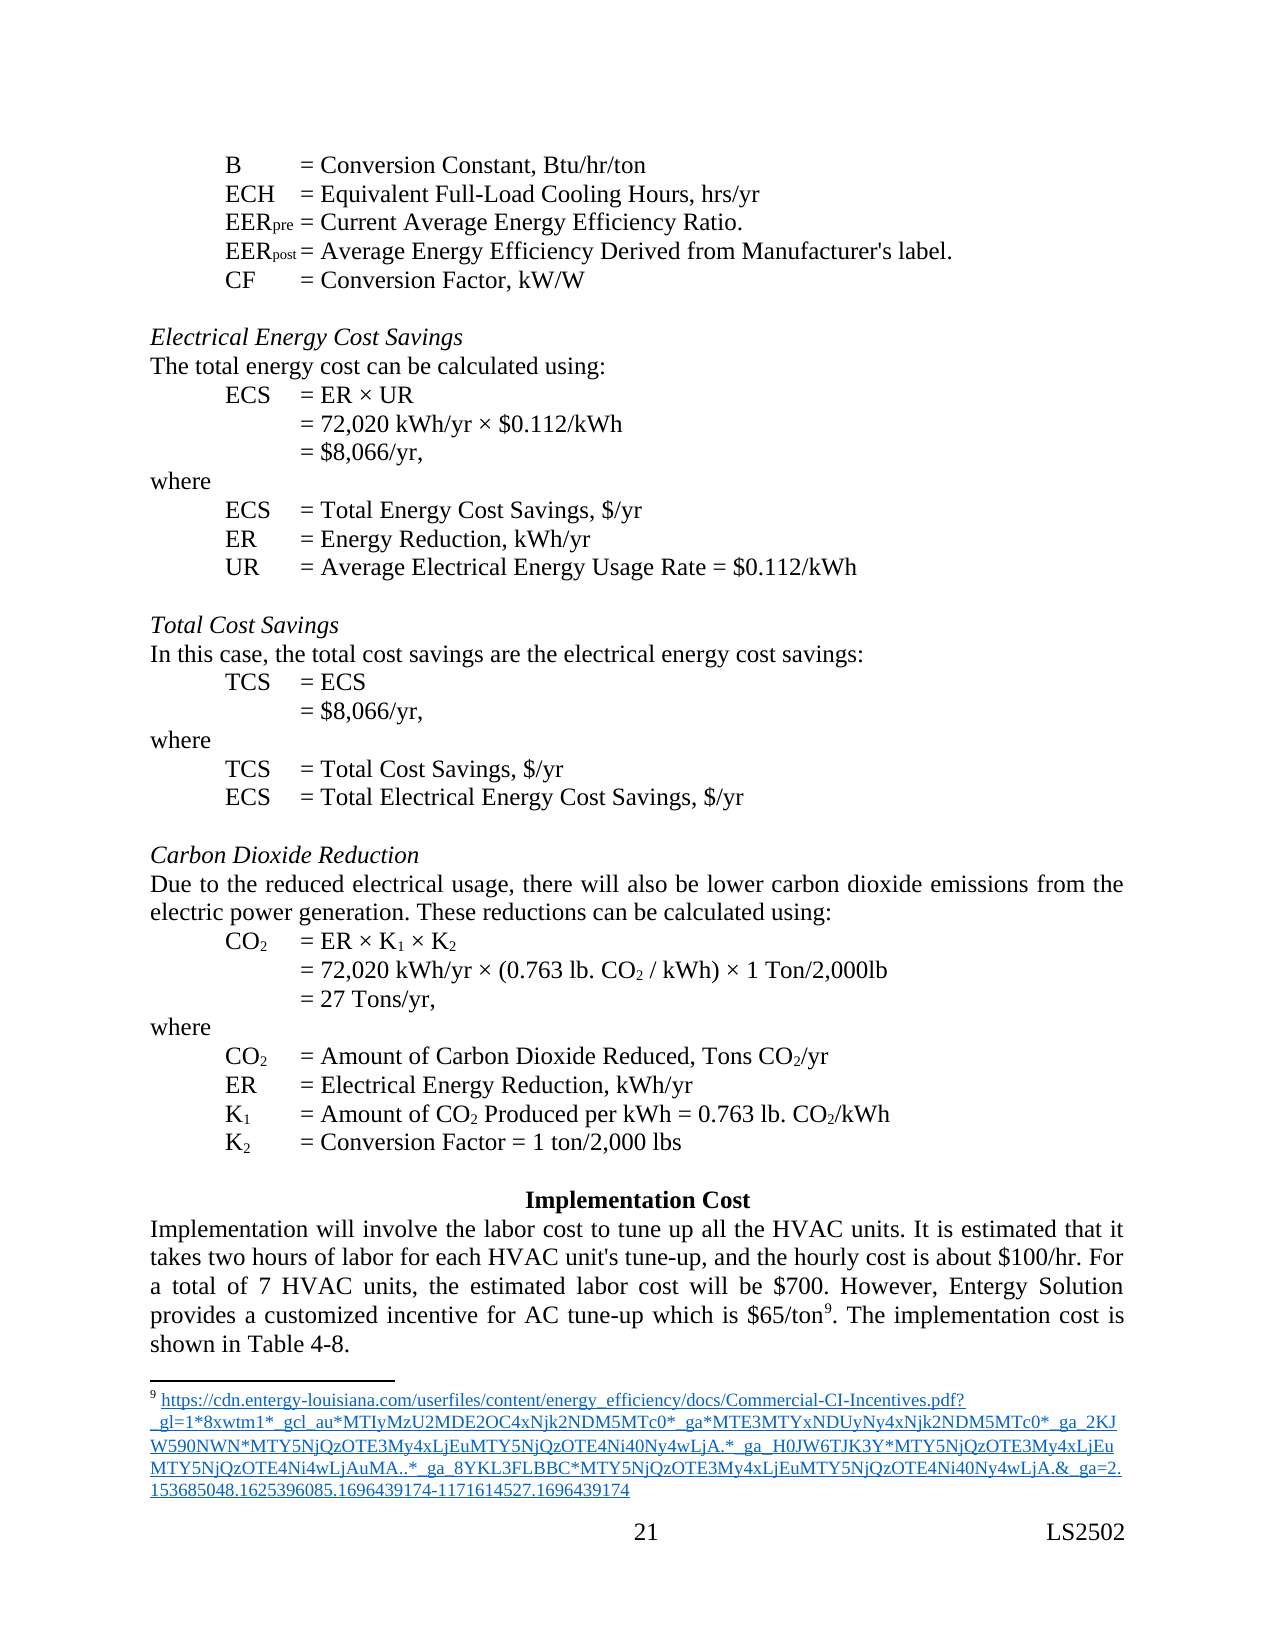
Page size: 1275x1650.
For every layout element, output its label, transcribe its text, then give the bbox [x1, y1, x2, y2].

text CO2 = ER × K1 × K2 [150, 926, 1125, 955]
text = 72,020 kWh/yr × $0.112/kWh [225, 409, 1125, 437]
text Total Cost Savings [150, 610, 1125, 639]
text B = Conversion Constant, Btu/hr/ton [150, 150, 1125, 179]
text CO2 = Amount of Carbon Dioxide Reduced, Tons CO2/yr [225, 1041, 1125, 1070]
text ECH = Equivalent Full-Load Cooling Hours, hrs/yr [225, 179, 1125, 207]
text ECS = Total Energy Cost Savings, $/yr [225, 495, 1125, 524]
text TCS = Total Cost Savings, $/yr [150, 754, 1125, 782]
text where [150, 1012, 1125, 1041]
text where [150, 725, 1125, 754]
text EERpre = Current Average Energy Efficiency Ratio. [150, 207, 1125, 236]
text K2 = Conversion Factor = 1 ton/2,000 lbs [225, 1127, 1125, 1156]
text ECS = ER × UR [225, 380, 1125, 409]
text ER = Electrical Energy Reduction, kWh/yr [225, 1070, 1125, 1099]
text EERpost = Average Energy Efficiency Derived from Manufacturer's label. [150, 236, 1125, 265]
text ECS = Total Electrical Energy Cost Savings, $/yr [150, 782, 1125, 811]
text Carbon Dioxide Reduction [150, 840, 1125, 869]
text = $8,066/yr, [225, 437, 1125, 466]
text where [150, 466, 1125, 495]
text = 72,020 kWh/yr × (0.763 lb. CO2 / kWh) × 1 Ton/2,000lb [225, 955, 1125, 984]
text Due to the reduced electrical usage, there will also be lower carbon dioxide emissions from the electric power generation. These reductions can be calculated using: [150, 869, 1125, 926]
text TCS = ECS [150, 667, 1125, 696]
text = $8,066/yr, [225, 696, 1125, 725]
text Electrical Energy Cost Savings [150, 322, 1125, 351]
text = 27 Tons/yr, [225, 984, 1125, 1012]
text The total energy cost can be calculated using: [150, 351, 1125, 380]
text Implementation Cost [150, 1185, 1125, 1214]
text UR = Average Electrical Energy Usage Rate = $0.112/kWh [225, 552, 1125, 581]
text K1 = Amount of CO2 Produced per kWh = 0.763 lb. CO2/kWh [150, 1099, 1125, 1127]
text CF = Conversion Factor, kW/W [150, 265, 1125, 294]
text ER = Energy Reduction, kWh/yr [225, 524, 1125, 552]
text In this case, the total cost savings are the electrical energy cost savings: [150, 639, 1125, 667]
